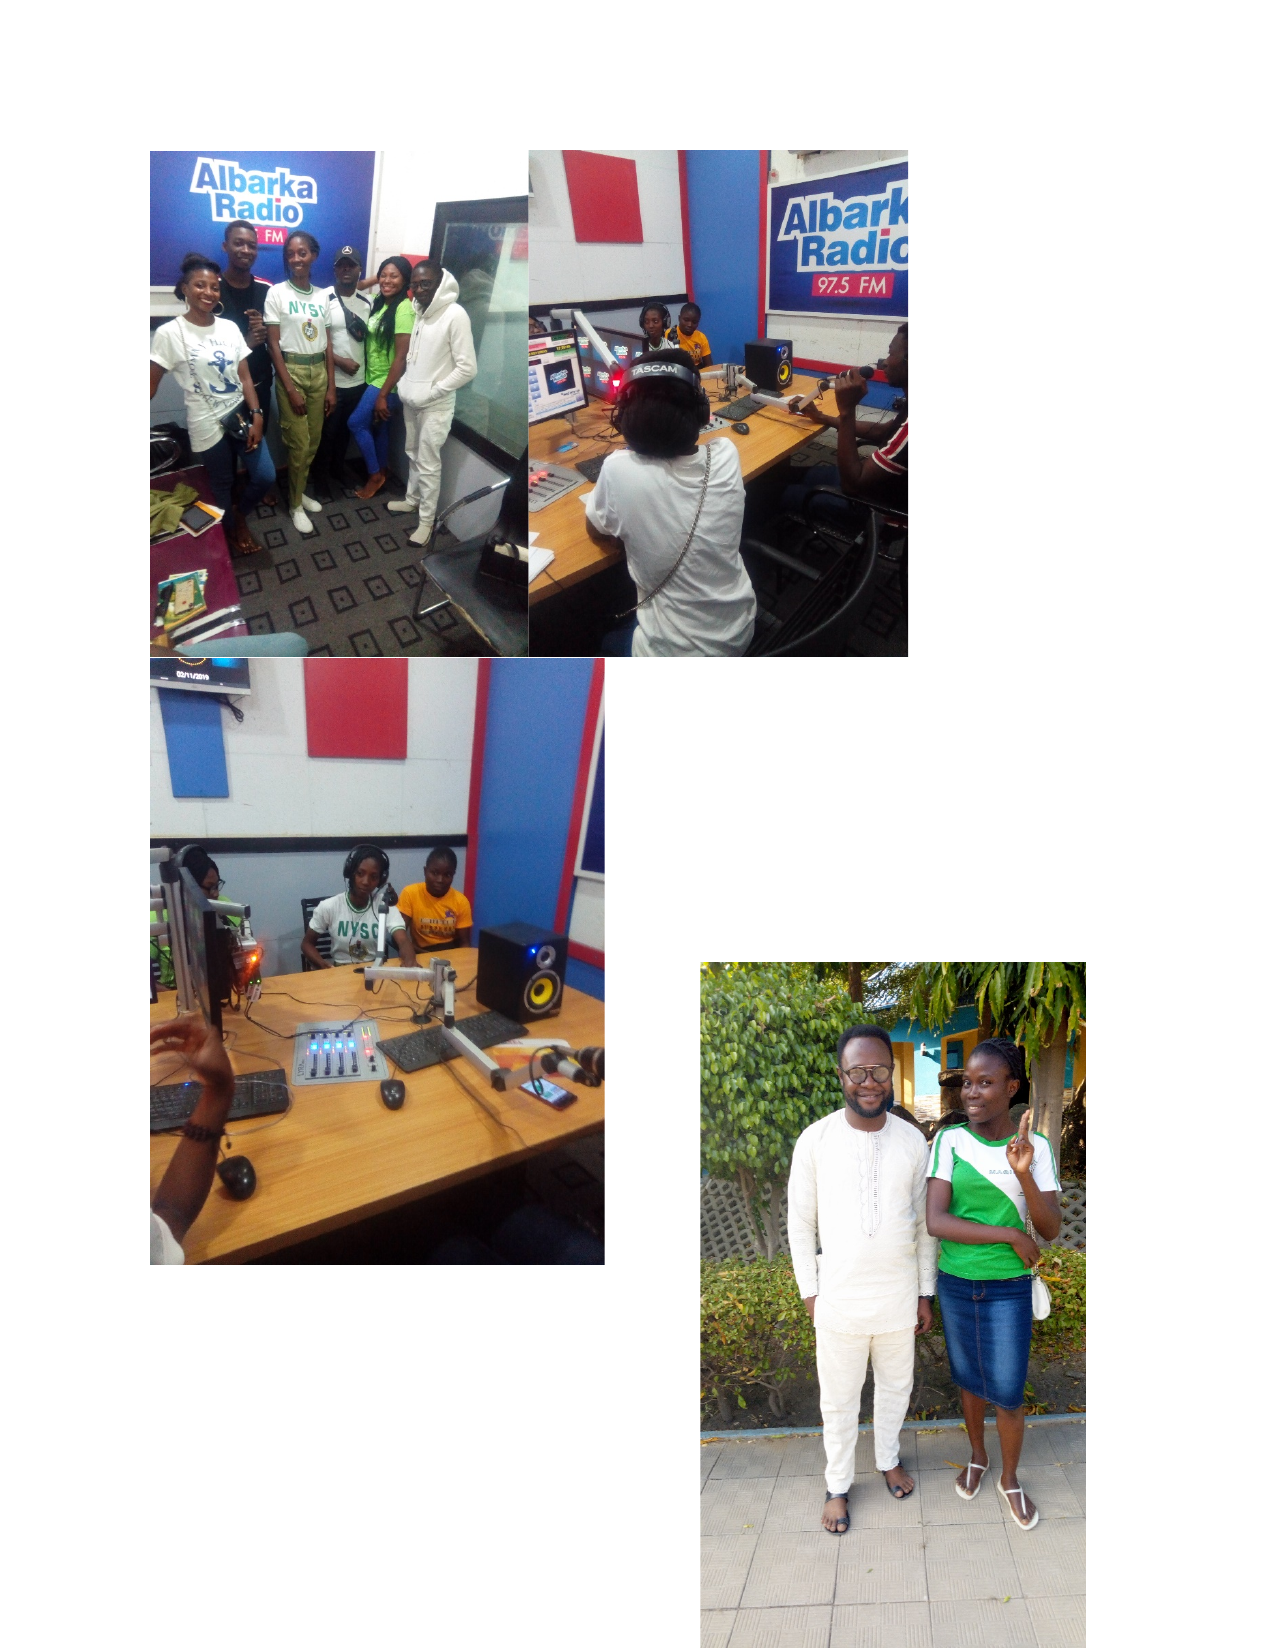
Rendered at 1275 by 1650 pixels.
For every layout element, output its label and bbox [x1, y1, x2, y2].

picture [150, 658, 605, 1265]
picture [700, 962, 1086, 1648]
picture [150, 150, 909, 657]
